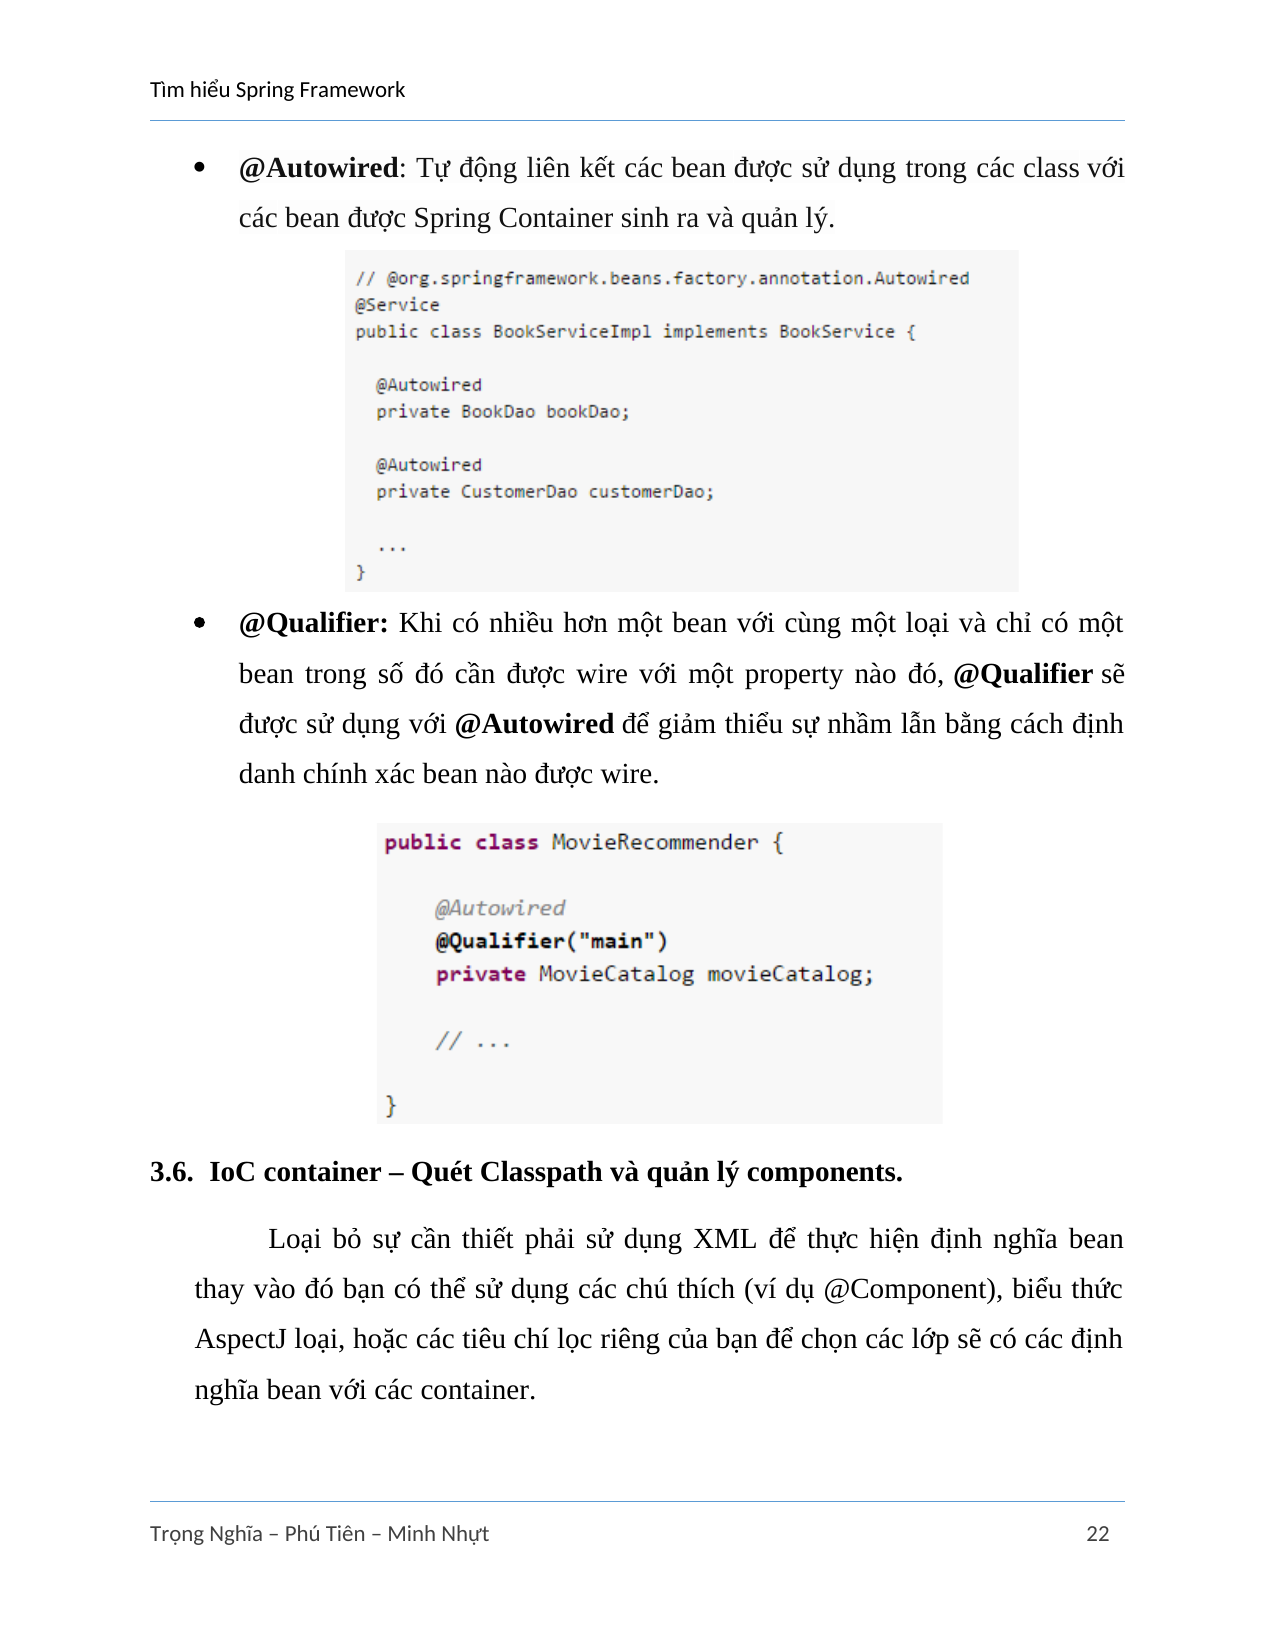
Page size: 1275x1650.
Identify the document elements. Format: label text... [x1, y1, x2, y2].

picture [345, 250, 1019, 592]
list @Qualifier: Khi có nhiều hơn một bean với cùng một loại và chỉ có một bean trong số đó cần được wire với một property nào đó, @Qualifier sẽ được sử dụng với @Autowired để giảm thiểu sự nhầm lẫn bằng cách định danh chính xác bean nào được wire. [194, 605, 1125, 790]
picture [376, 823, 943, 1124]
list IoC container – Quét Classpath và quản lý components. [150, 1154, 1125, 1187]
text Loại bỏ sự cần thiết phải sử dụng XML để thực hiện định nghĩa bean thay vào đó bạn có thể sử dụng các chú thích (ví dụ @Component), biểu thức AspectJ loại, hoặc các tiêu chí lọc riêng của bạn để chọn các lớp sẽ có các định nghĩa bean với các container. [194, 1221, 1125, 1405]
list @Autowired: Tự động liên kết các bean được sử dụng trong các class với các bean được Spring Container sinh ra và quản lý. [194, 150, 1125, 234]
